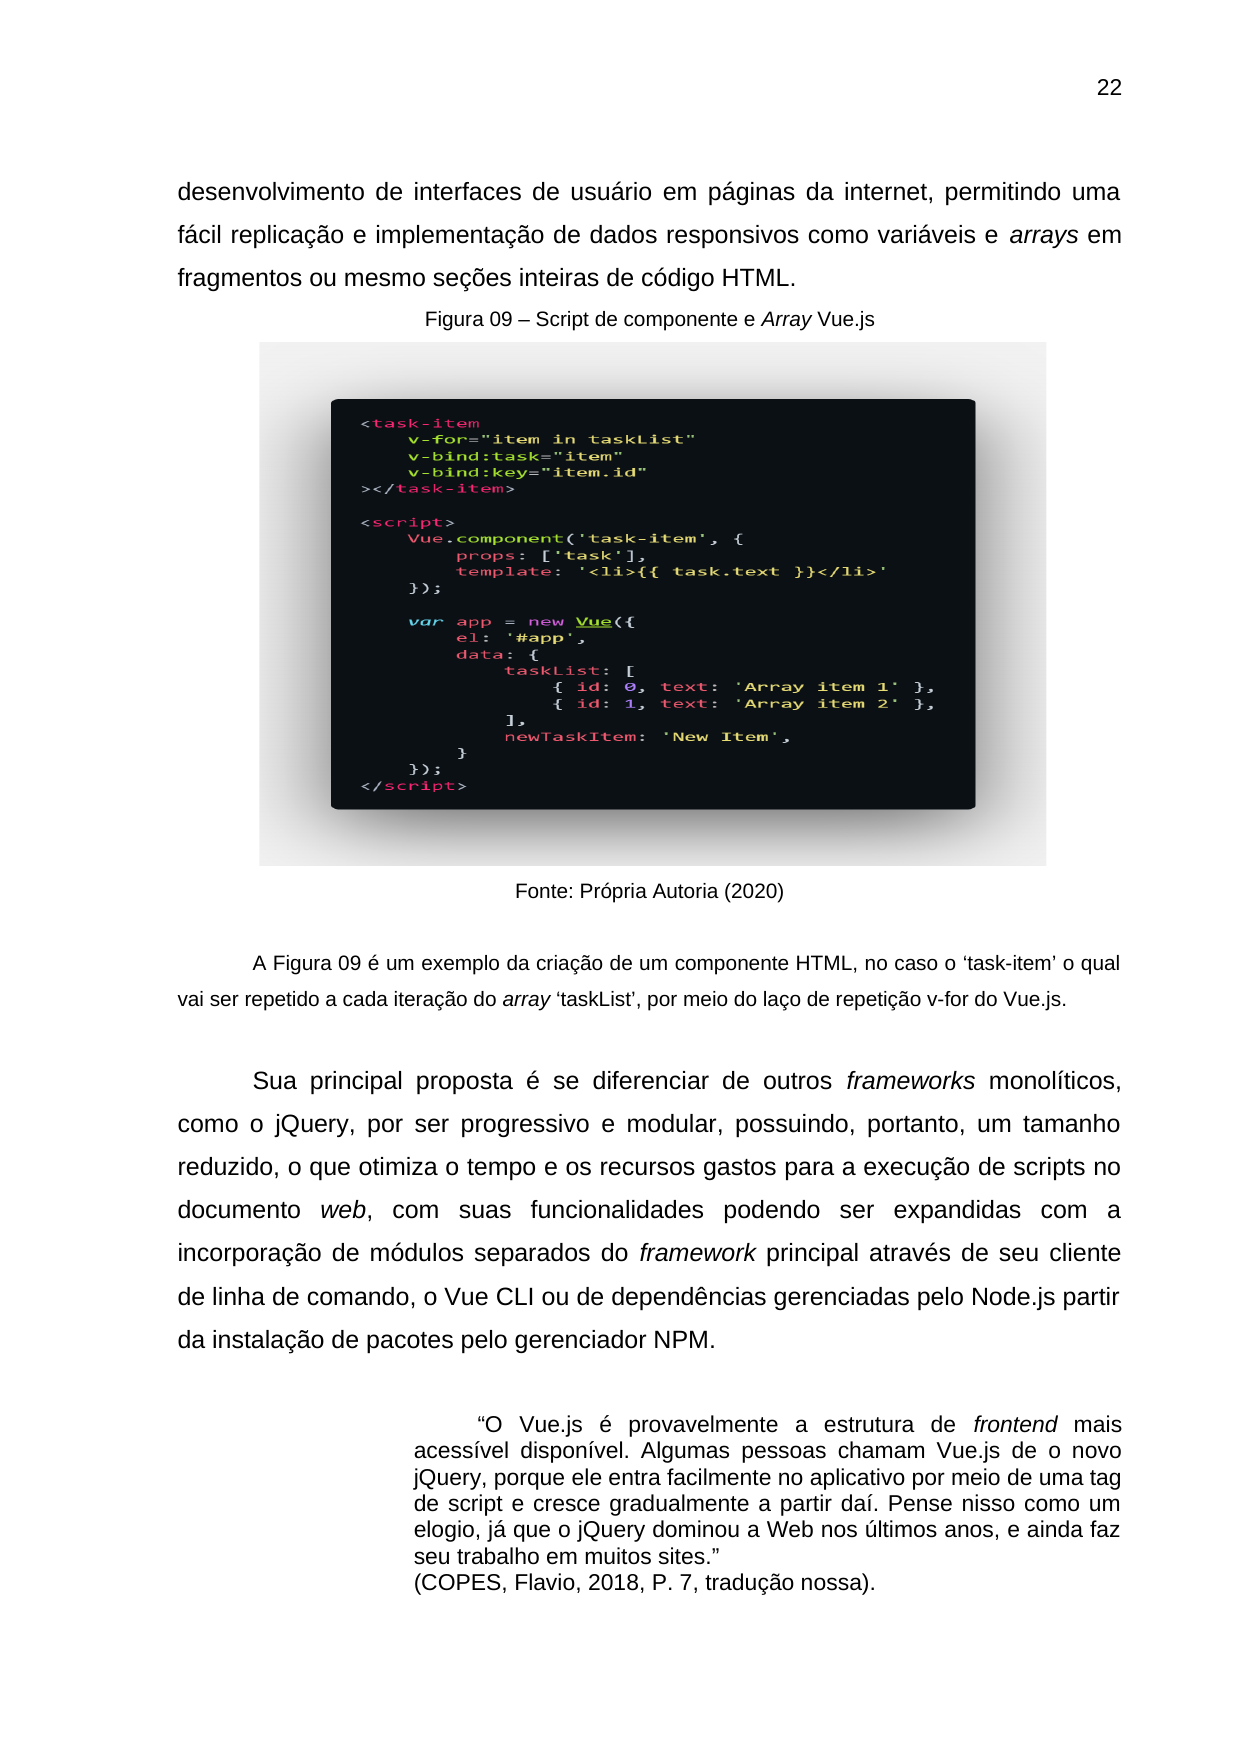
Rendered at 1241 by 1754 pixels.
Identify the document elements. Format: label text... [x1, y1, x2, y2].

text Figura 09 – Script de componente e Array Vue.js [177, 307, 1122, 331]
text (COPES, Flavio, 2018, P. 7, tradução nossa). [413, 1569, 1122, 1595]
picture [259, 342, 1047, 866]
text “O Vue.js é provavelmente a estrutura de frontend mais acessível disponível. Algumas pessoas chamam Vue.js de o novo jQuery, porque ele entra facilmente no aplicativo por meio de uma tag de script e cresce gradualmente a partir daí. Pense nisso como um elogio, já que o jQuery dominou a Web nos últimos anos, e ainda faz seu trabalho em muitos sites.” [413, 1411, 1122, 1569]
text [177, 177, 1122, 292]
text Sua principal proposta é se diferenciar de outros frameworks monolíticos, como o jQuery, por ser progressivo e modular, possuindo, portanto, um tamanho reduzido, o que otimiza o tempo e os recursos gastos para a execução de scripts no documento web, com suas funcionalidades podendo ser expandidas com a incorporação de módulos separados do framework principal através de seu cliente de linha de comando, o Vue CLI ou de dependências gerenciadas pelo Node.js partir da instalação de pacotes pelo gerenciador NPM. [177, 1066, 1122, 1353]
text A Figura 09 é um exemplo da criação de um componente HTML, no caso o ‘task-item’ o qual vai ser repetido a cada iteração do array ‘taskList’, por meio do laço de repetição v-for do Vue.js. [177, 951, 1122, 1011]
text Fonte: Própria Autoria (2020) [177, 879, 1122, 903]
